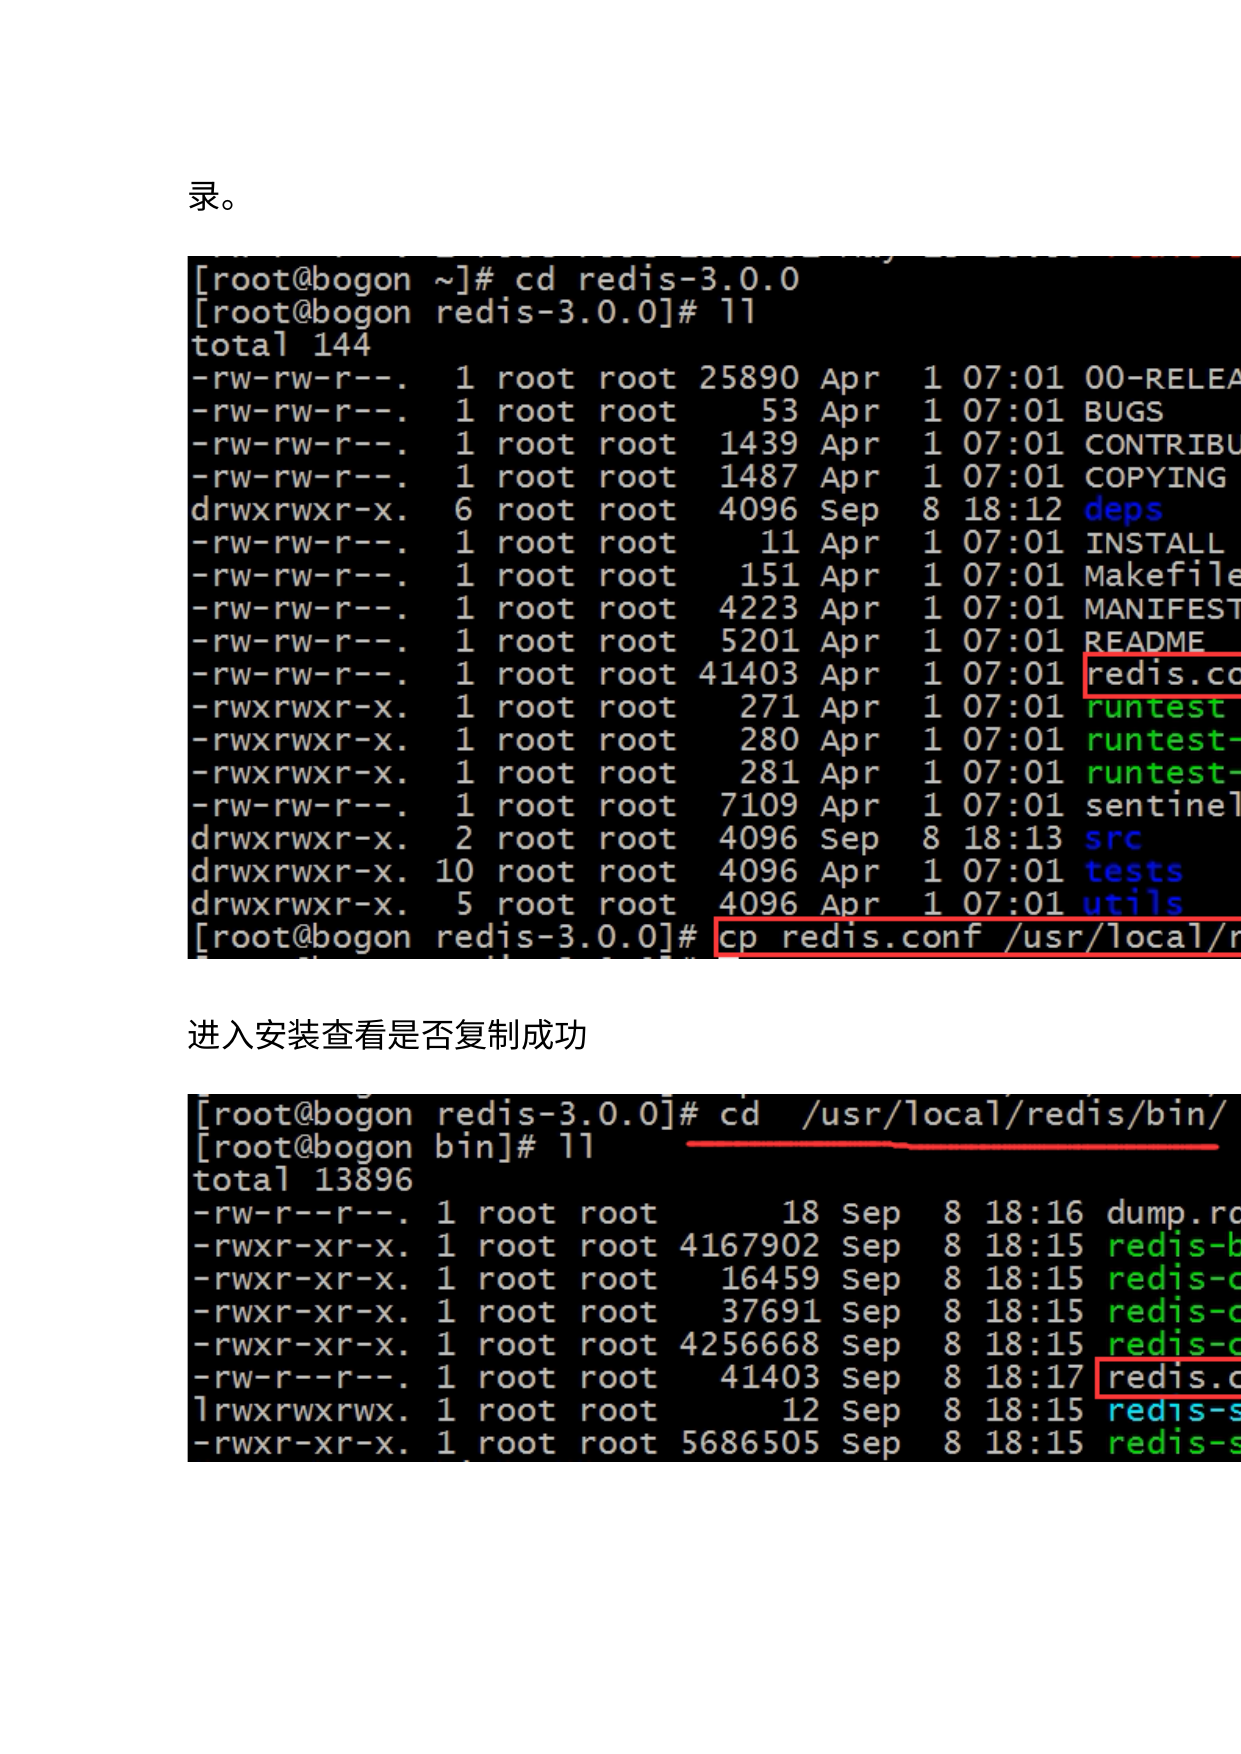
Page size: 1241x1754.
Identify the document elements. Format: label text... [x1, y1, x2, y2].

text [187, 162, 1053, 227]
text 进入安装查看是否复制成功 [187, 1000, 1053, 1065]
picture [187, 1094, 1241, 1462]
picture [187, 256, 1241, 959]
